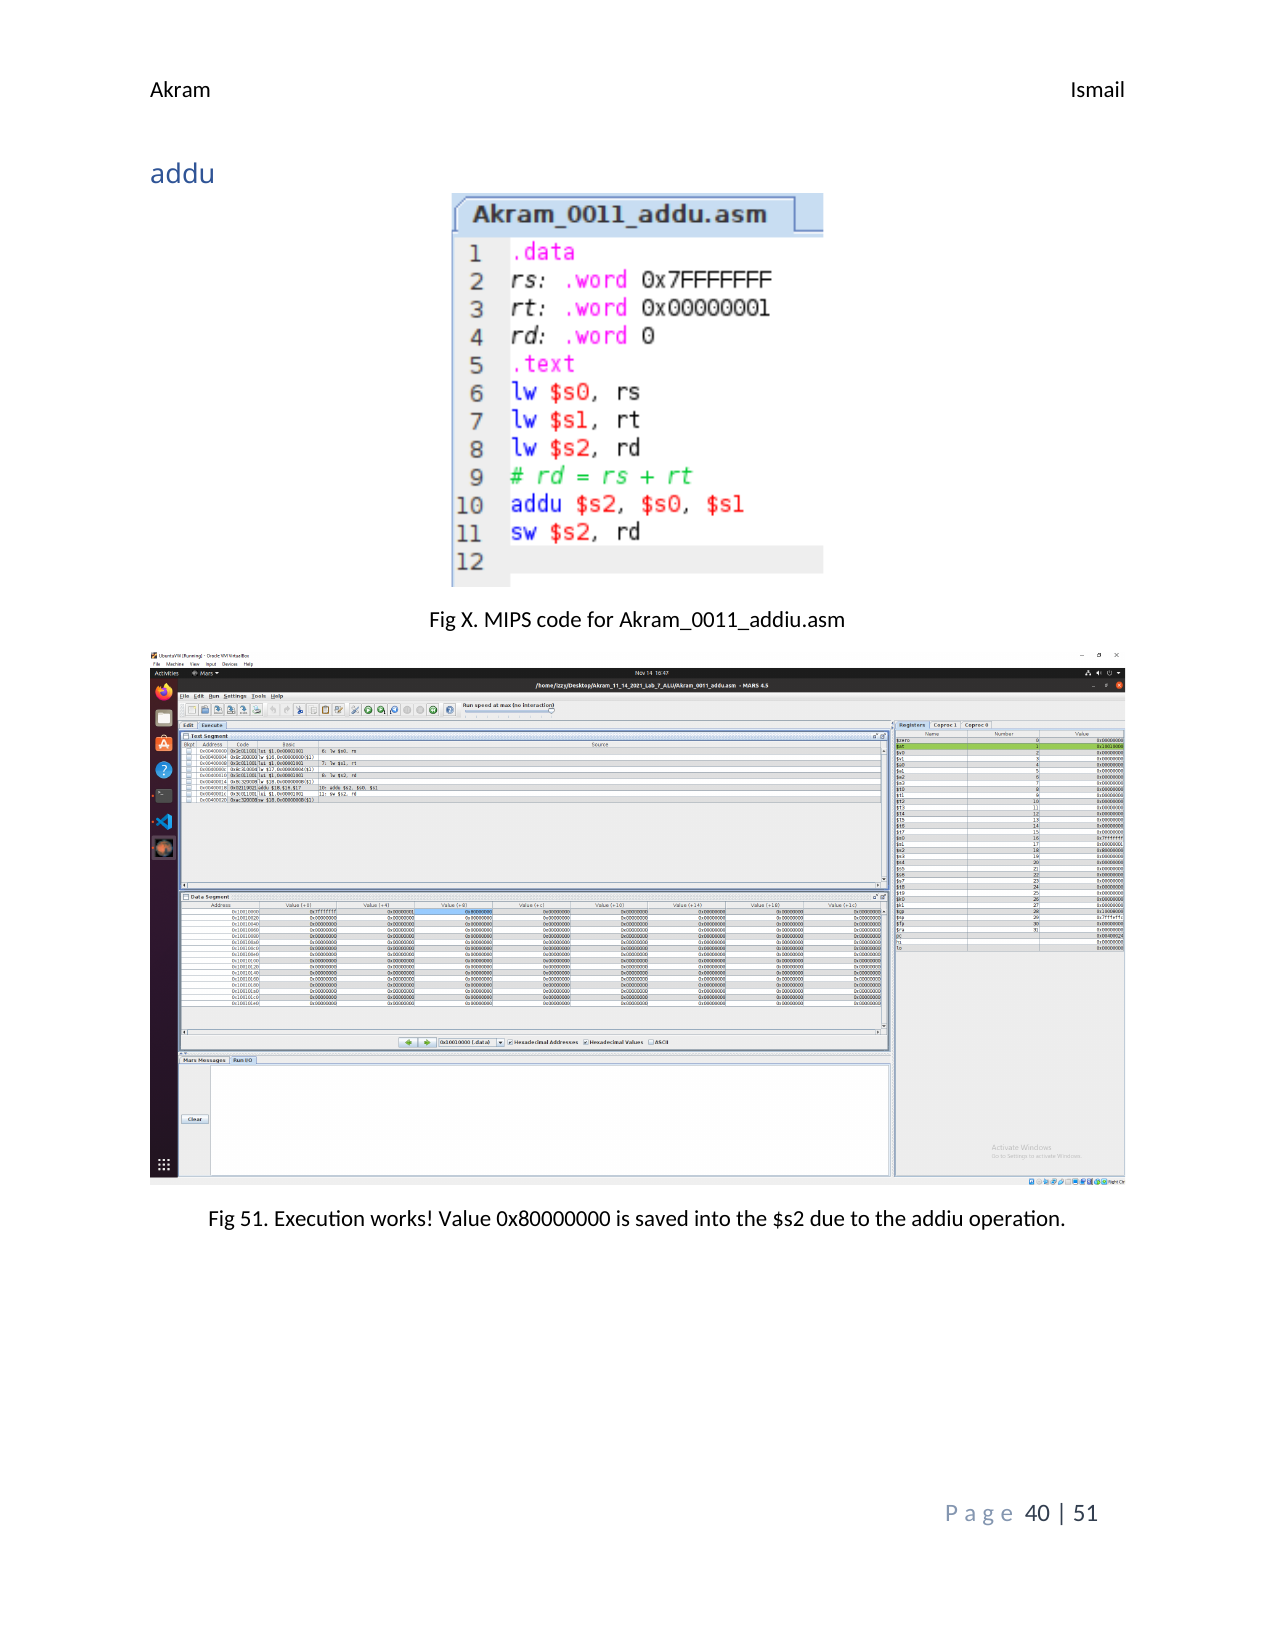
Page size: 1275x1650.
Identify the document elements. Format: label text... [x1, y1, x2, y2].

subtitle addu [150, 154, 1125, 191]
picture [451, 193, 824, 587]
text Fig 51. Execution works! Value 0x80000000 is saved into the $s2 due to the addiu operation. [150, 1204, 1125, 1232]
picture [150, 652, 1125, 1185]
text Fig X. MIPS code for Akram_0011_addiu.asm [150, 605, 1125, 633]
